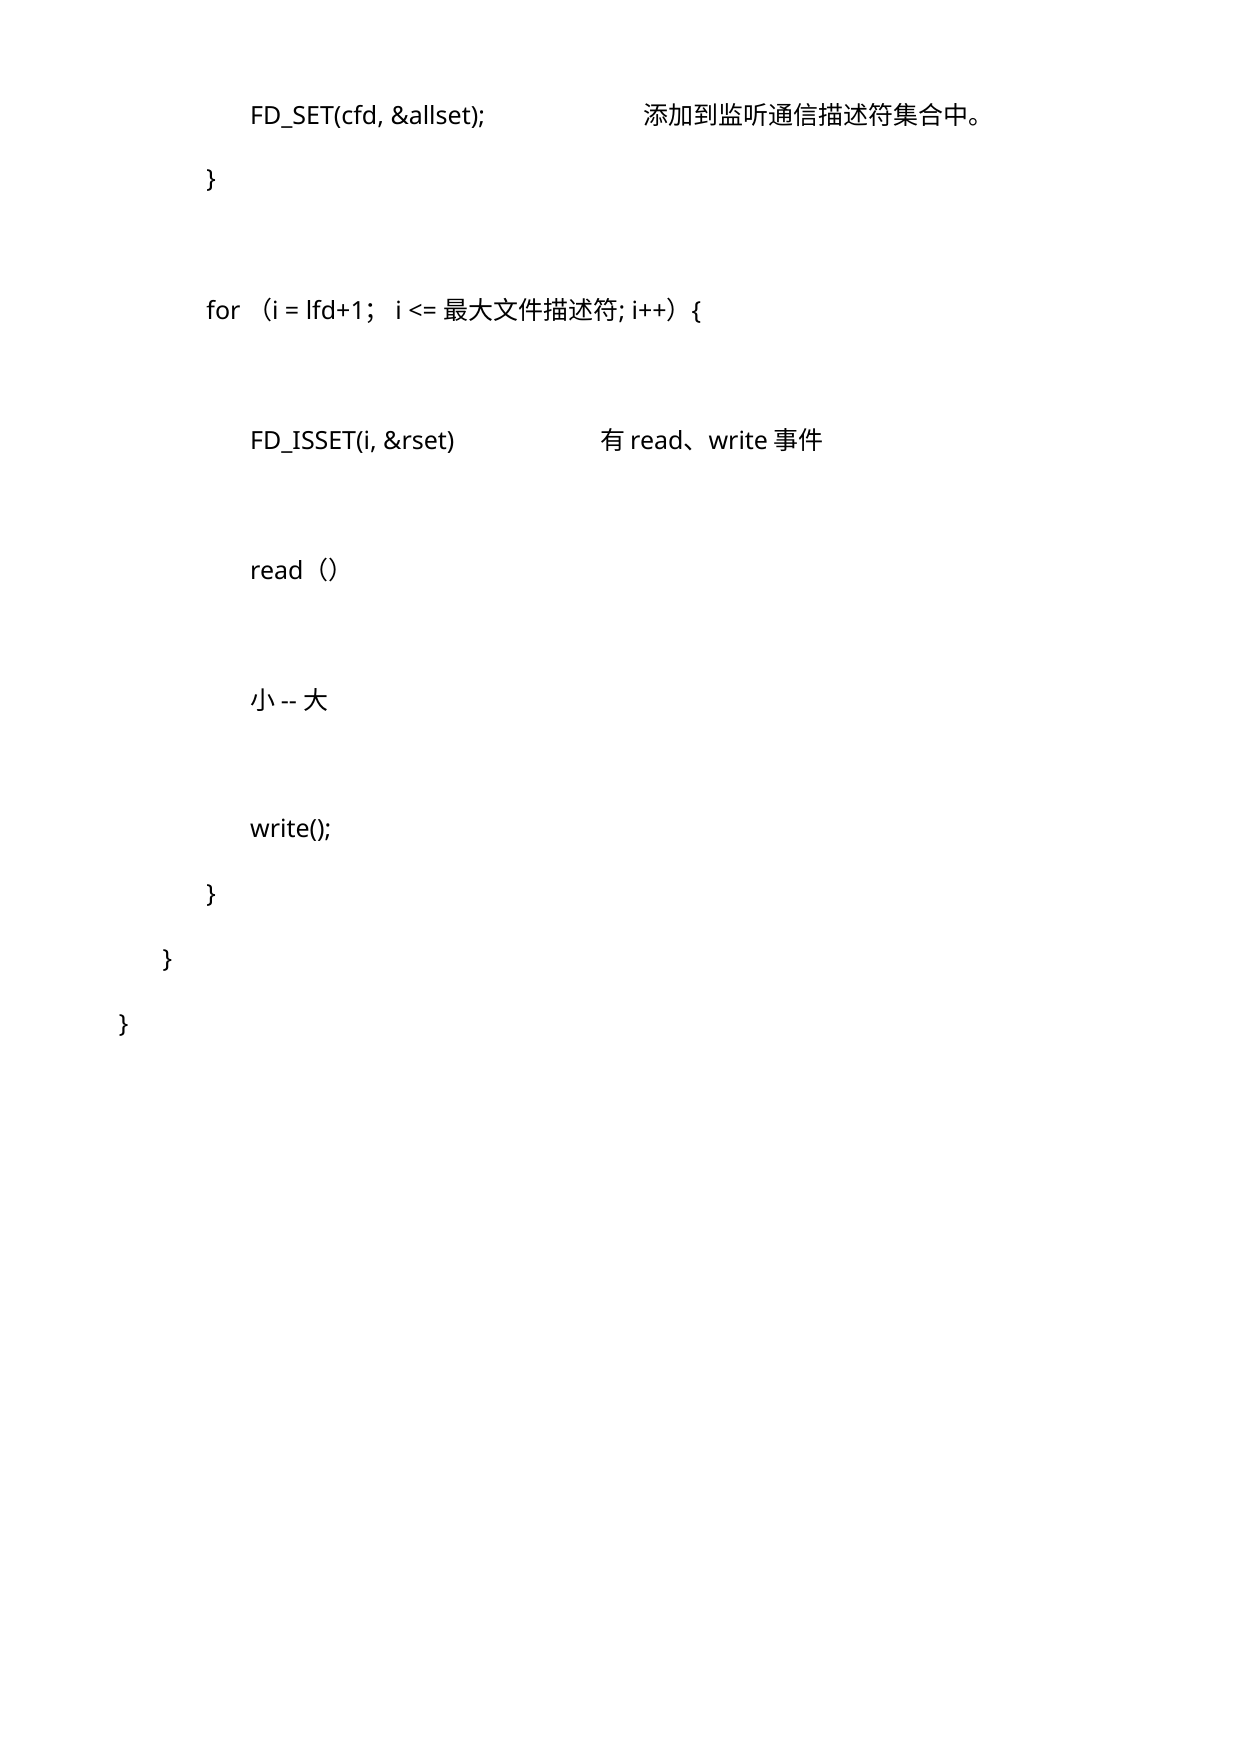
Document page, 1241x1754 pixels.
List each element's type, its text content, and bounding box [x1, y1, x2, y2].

text write(); [75, 796, 1165, 861]
text } [75, 926, 1165, 991]
text } [75, 991, 1165, 1056]
text 小 -- 大 [75, 666, 1165, 731]
text FD_SET(cfd, &allset); 添加到监听通信描述符集合中。 [75, 81, 1165, 146]
text } [75, 861, 1165, 926]
text } [75, 146, 1165, 211]
text read（） [75, 536, 1165, 601]
text FD_ISSET(i, &rset) 有read、write事件 [75, 406, 1165, 471]
text for （i = lfd+1； i <= 最大文件描述符; i++）{ [75, 276, 1165, 341]
